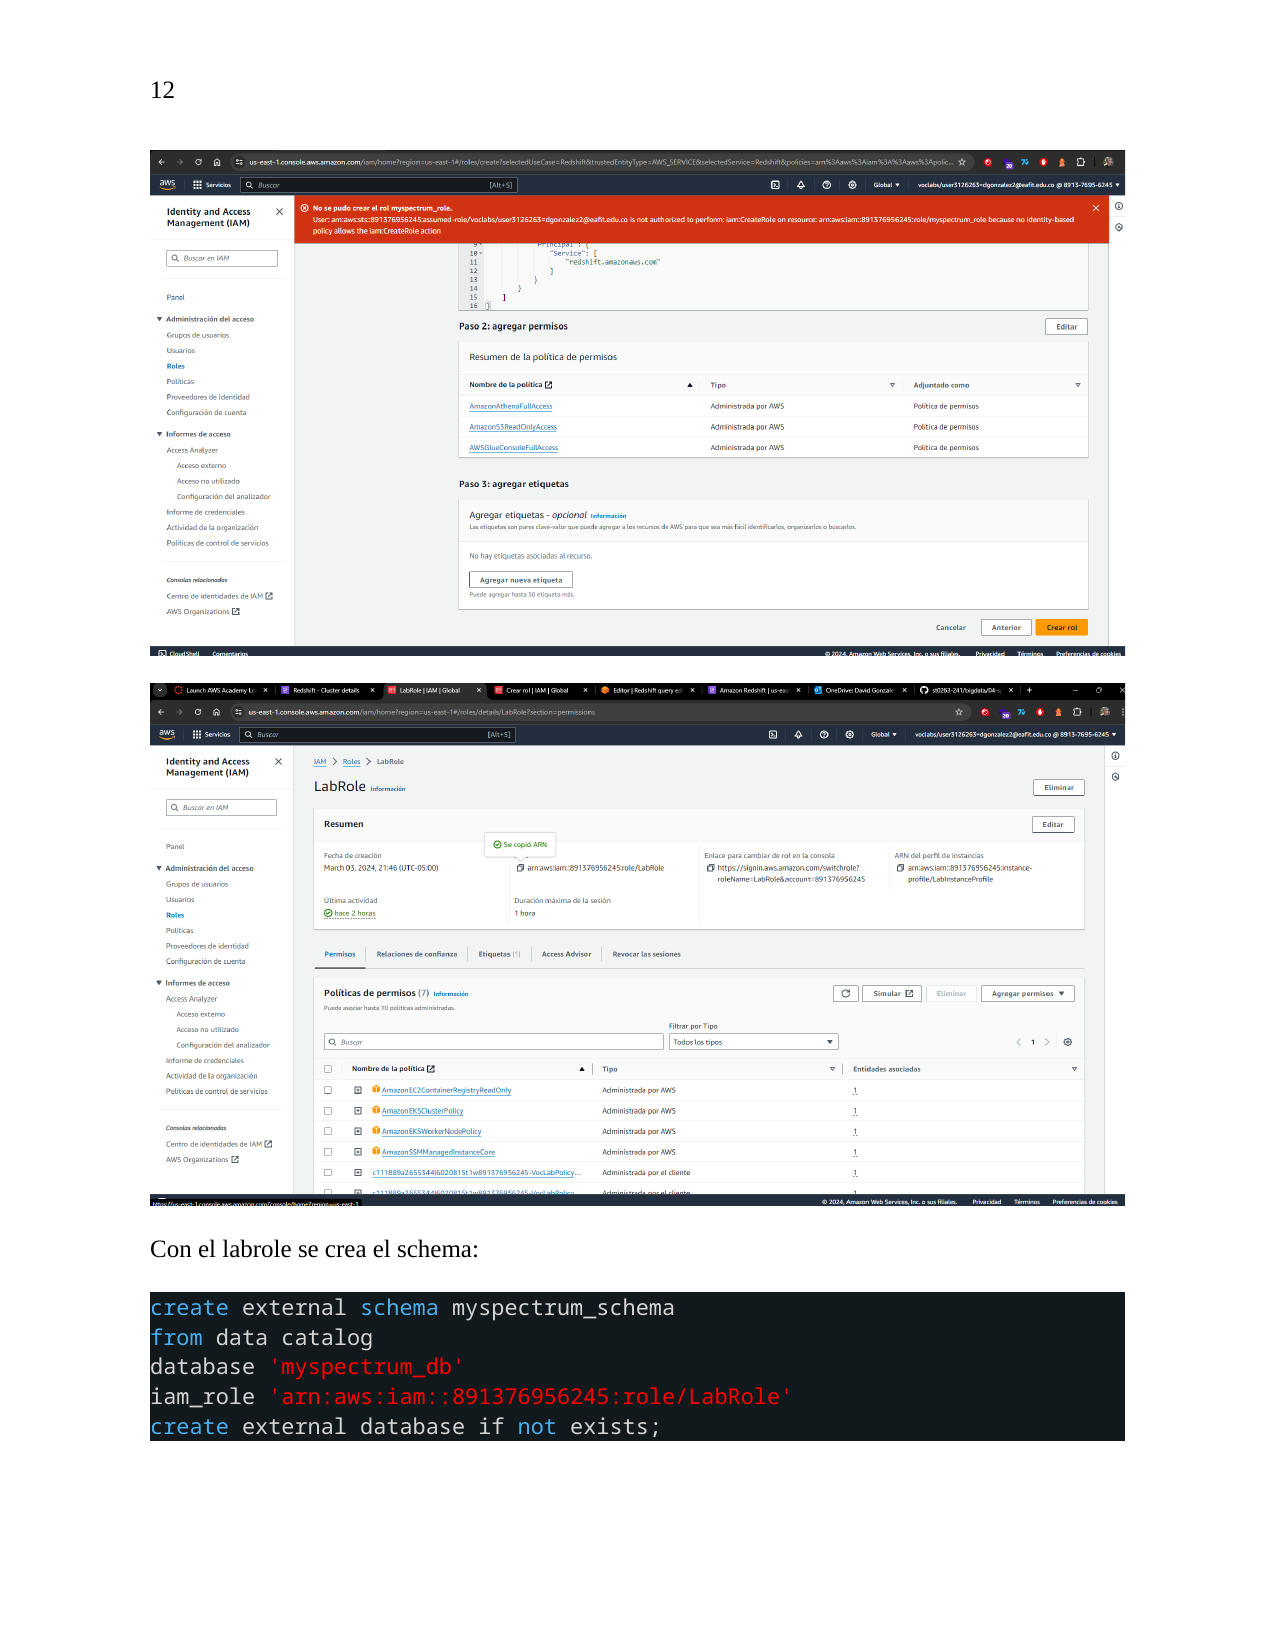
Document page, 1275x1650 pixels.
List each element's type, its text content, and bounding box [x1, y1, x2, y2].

text from data catalog [150, 1322, 1125, 1351]
text iam_role 'arn:aws:iam::891376956245:role/LabRole' [150, 1381, 1125, 1411]
text create external database if not exists; [150, 1411, 1125, 1441]
text create external schema myspectrum_schema [150, 1292, 1125, 1322]
picture [150, 683, 1125, 1206]
text database 'myspectrum_db' [150, 1351, 1125, 1381]
text Con el labrole se crea el schema: [150, 1234, 1125, 1263]
picture [150, 150, 1125, 656]
